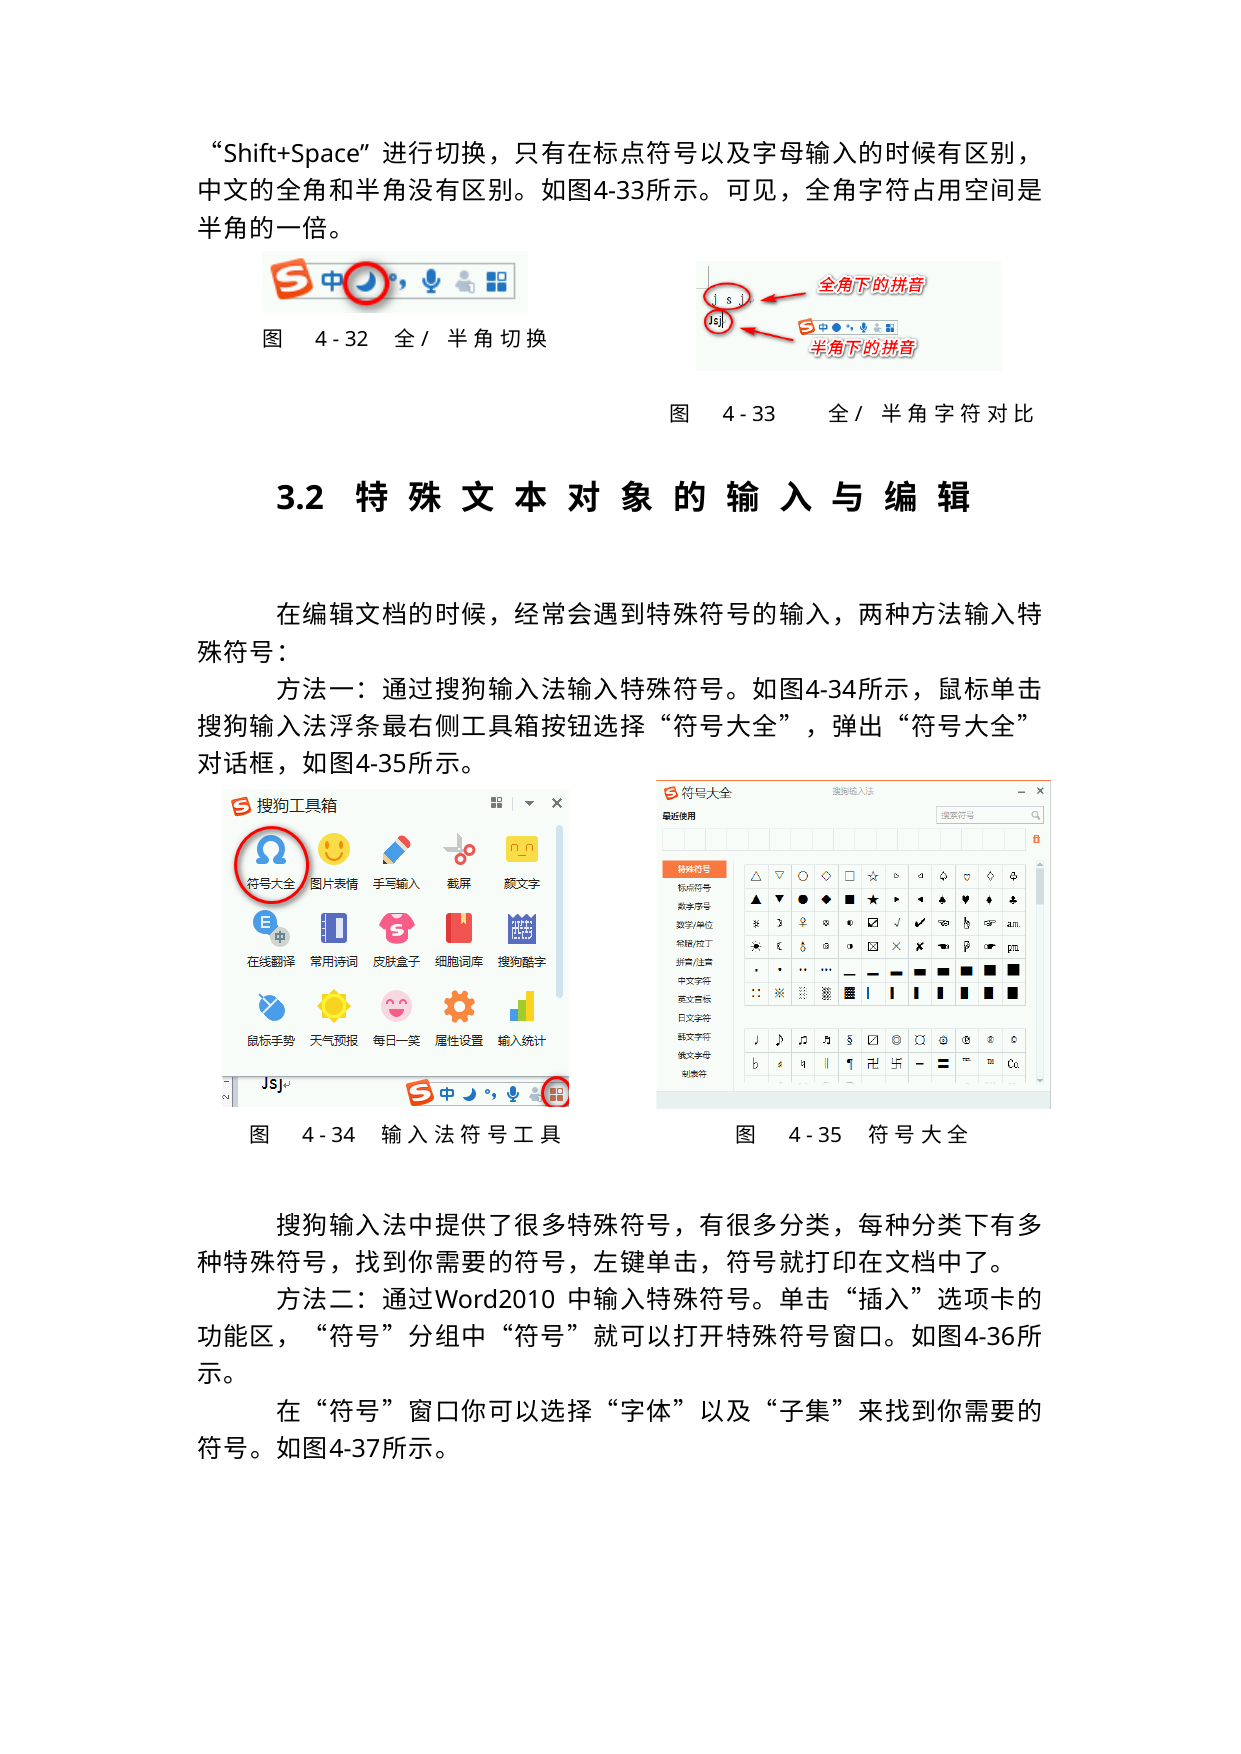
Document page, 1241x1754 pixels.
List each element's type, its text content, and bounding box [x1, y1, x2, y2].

picture [695, 261, 1002, 371]
picture [656, 780, 1051, 1109]
table_header 图 4 - 33 全/半角字符对比 [630, 245, 1074, 431]
text 方法一：通过搜狗输入法输入特殊符号。如图4-34所示，鼠标单击搜狗输入法浮条最右侧工具箱按钮选择“符号大全”，弹出“符号大全”对话框，如图4-35所示。 [197, 669, 1043, 781]
text 搜狗输入法中提供了很多特殊符号，有很多分类，每种分类下有多种特殊符号，找到你需要的符号，左键单击，符号就打印在文档中了。 [197, 1205, 1043, 1279]
text 在编辑文档的时候，经常会遇到特殊符号的输入，两种方法输入特殊符号： [197, 594, 1043, 669]
table_header 图 4 - 35符号大全 [630, 781, 1074, 1168]
subtitle 3.2 特殊文本对象的输入与编辑 [197, 458, 1043, 532]
picture [222, 789, 569, 1107]
text 方法二：通过Word2010中输入特殊符号。单击“插入”选项卡的功能区，“符号”分组中“符号”就可以打开特殊符号窗口。如图4-36所示。 [197, 1279, 1043, 1391]
table_header 图 4 - 34输入法符号工具 [186, 781, 630, 1168]
picture [262, 251, 528, 313]
table_header 图 4 - 32全/半角切换 [186, 245, 630, 431]
text 在“符号”窗口你可以选择“字体”以及“子集”来找到你需要的符号。如图4-37所示。 [197, 1391, 1043, 1465]
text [197, 133, 1043, 245]
